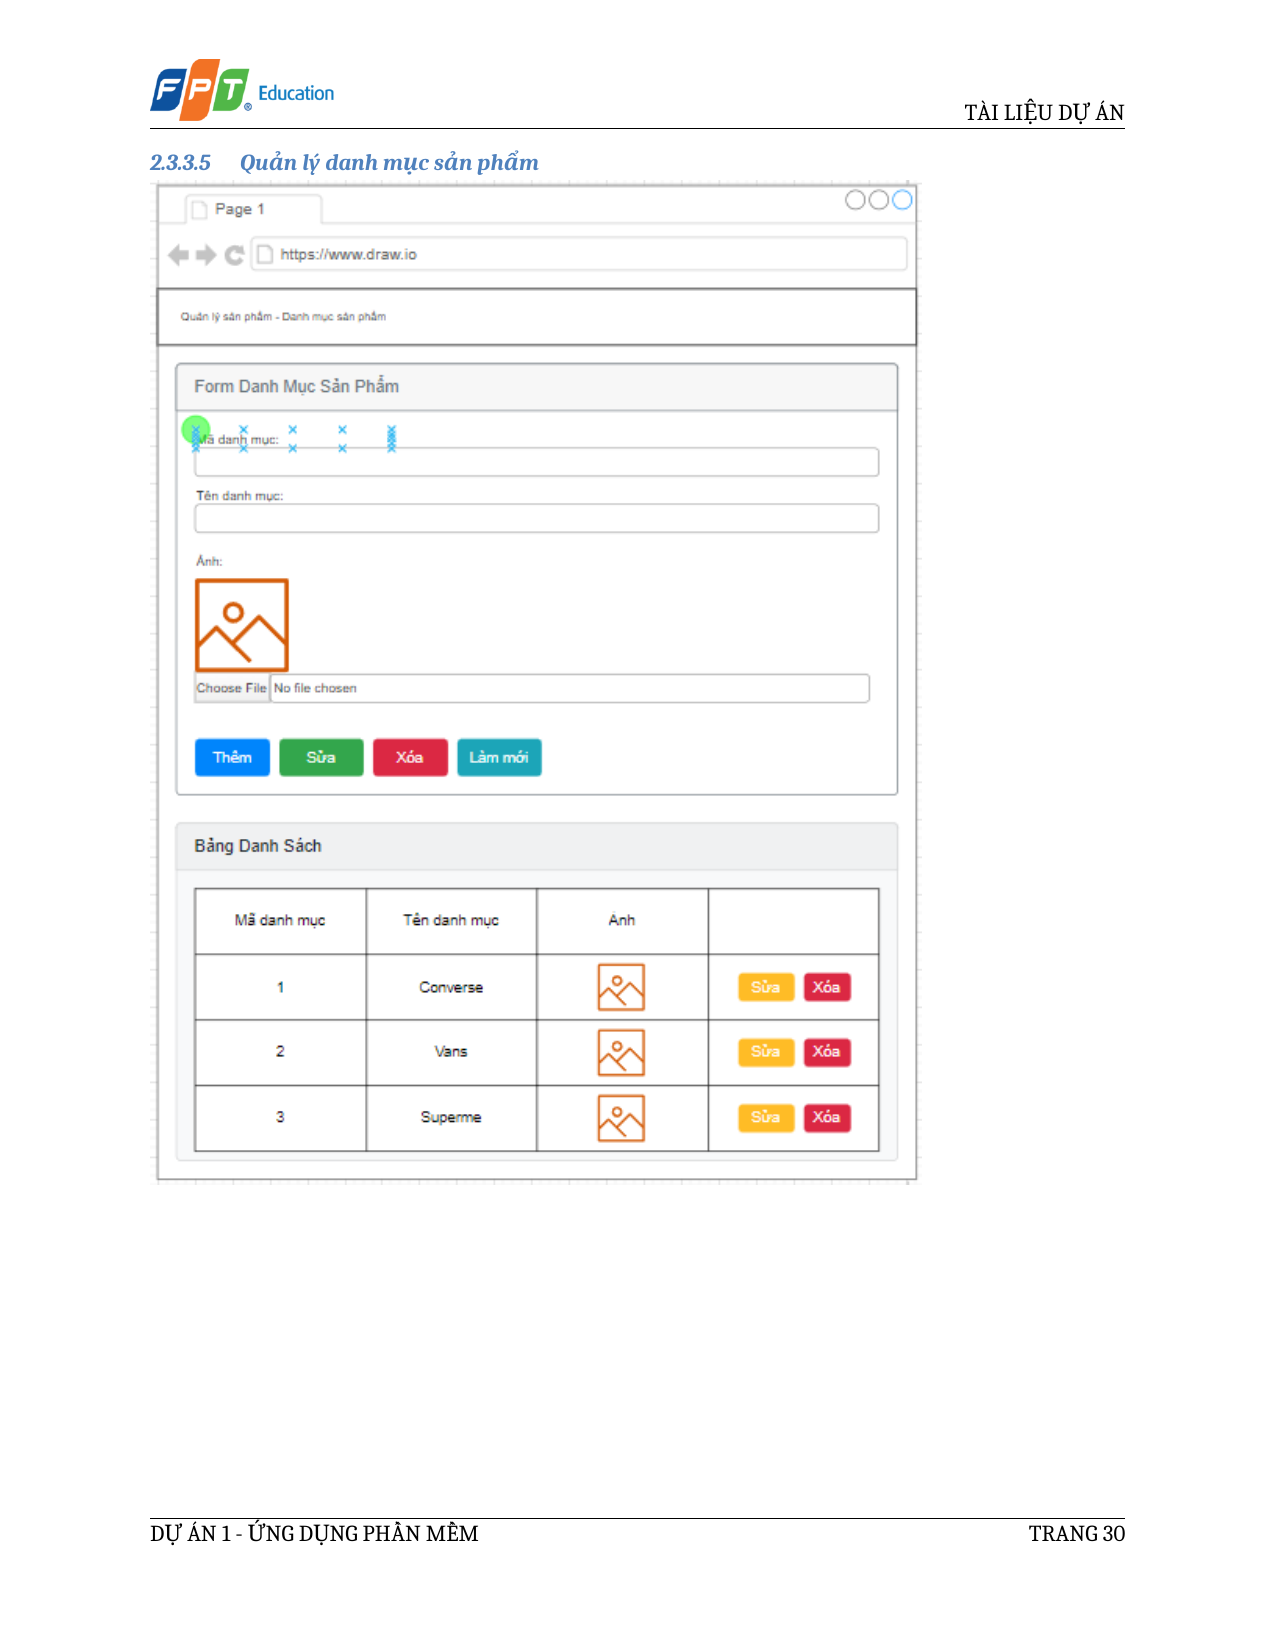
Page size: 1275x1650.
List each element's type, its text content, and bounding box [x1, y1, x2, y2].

picture [150, 180, 922, 1185]
picture [150, 59, 336, 121]
subtitle Quản lý danh mục sản phẩm [150, 150, 1125, 176]
